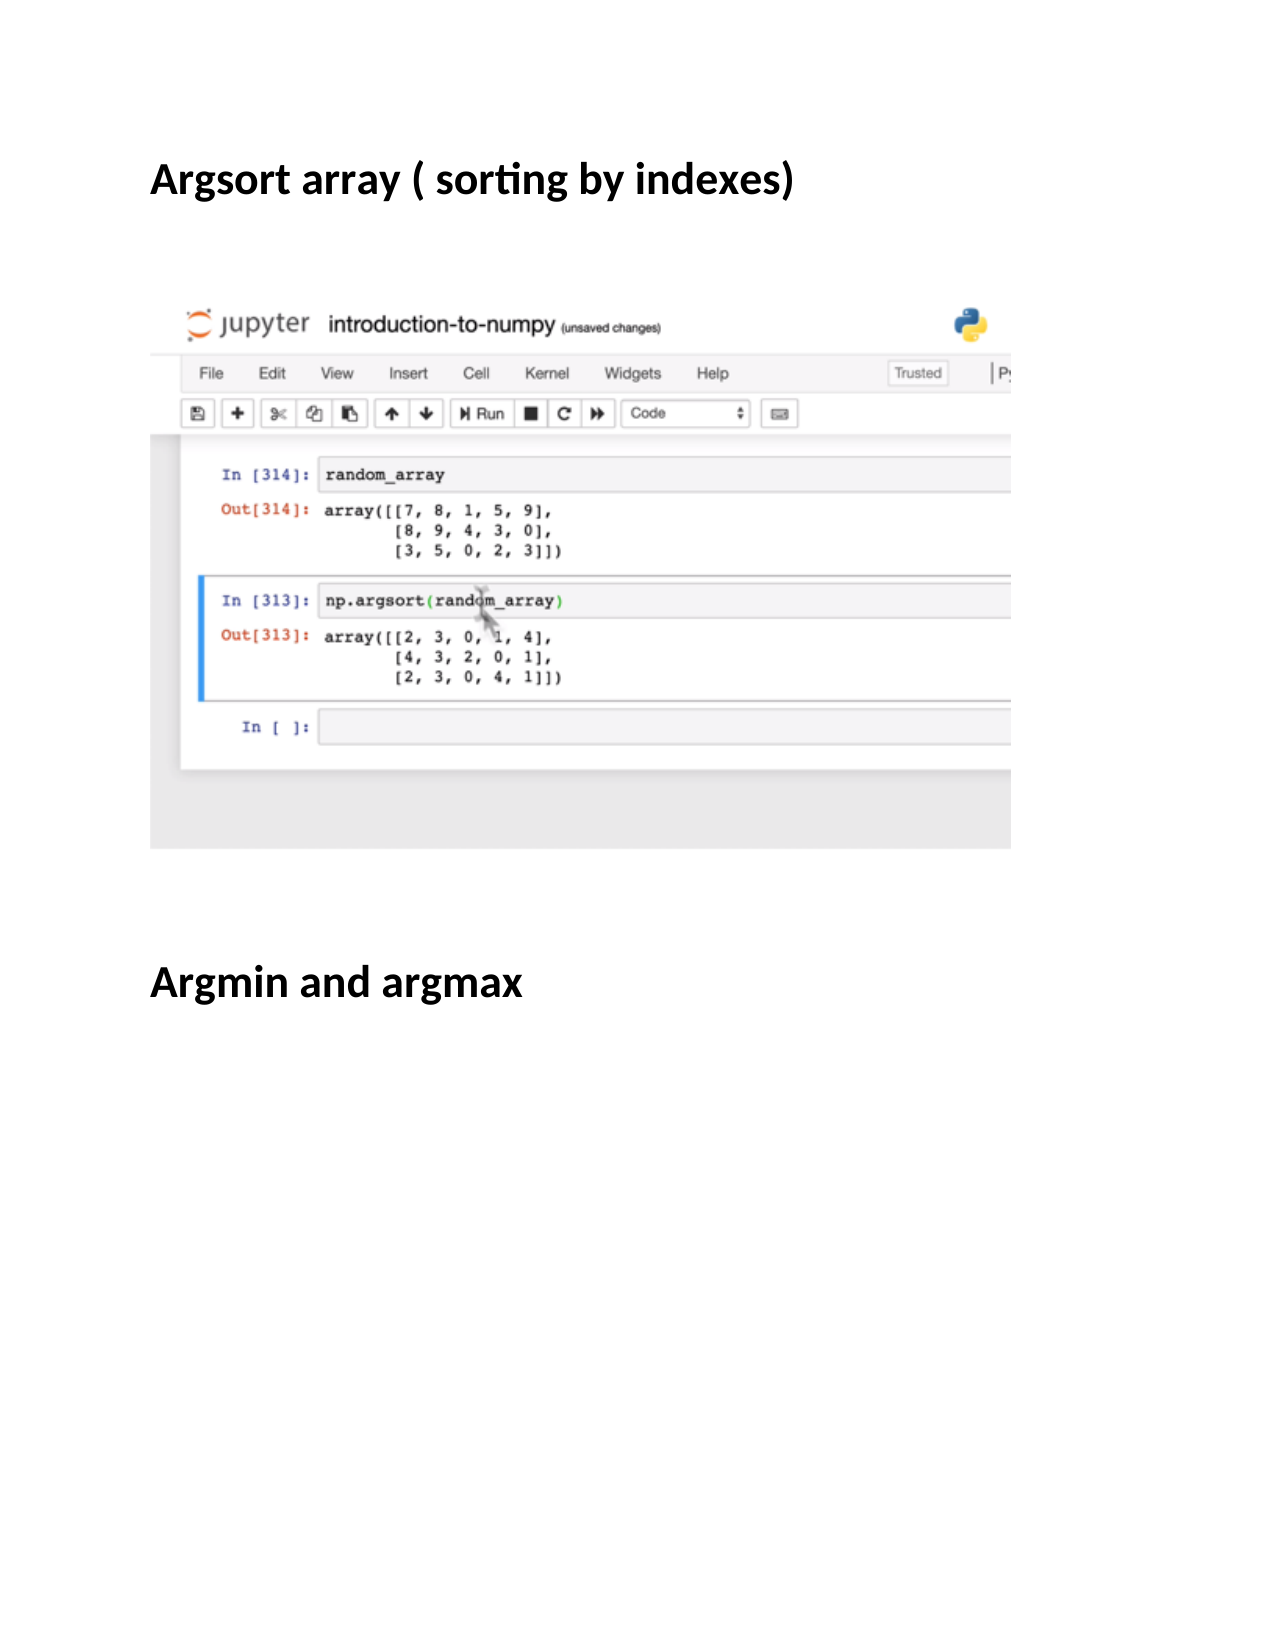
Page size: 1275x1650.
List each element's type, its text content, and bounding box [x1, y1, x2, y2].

picture [150, 303, 1011, 857]
text Argsort array ( sorting by indexes) [150, 150, 1125, 206]
text Argmin and argmax [150, 953, 1125, 1009]
